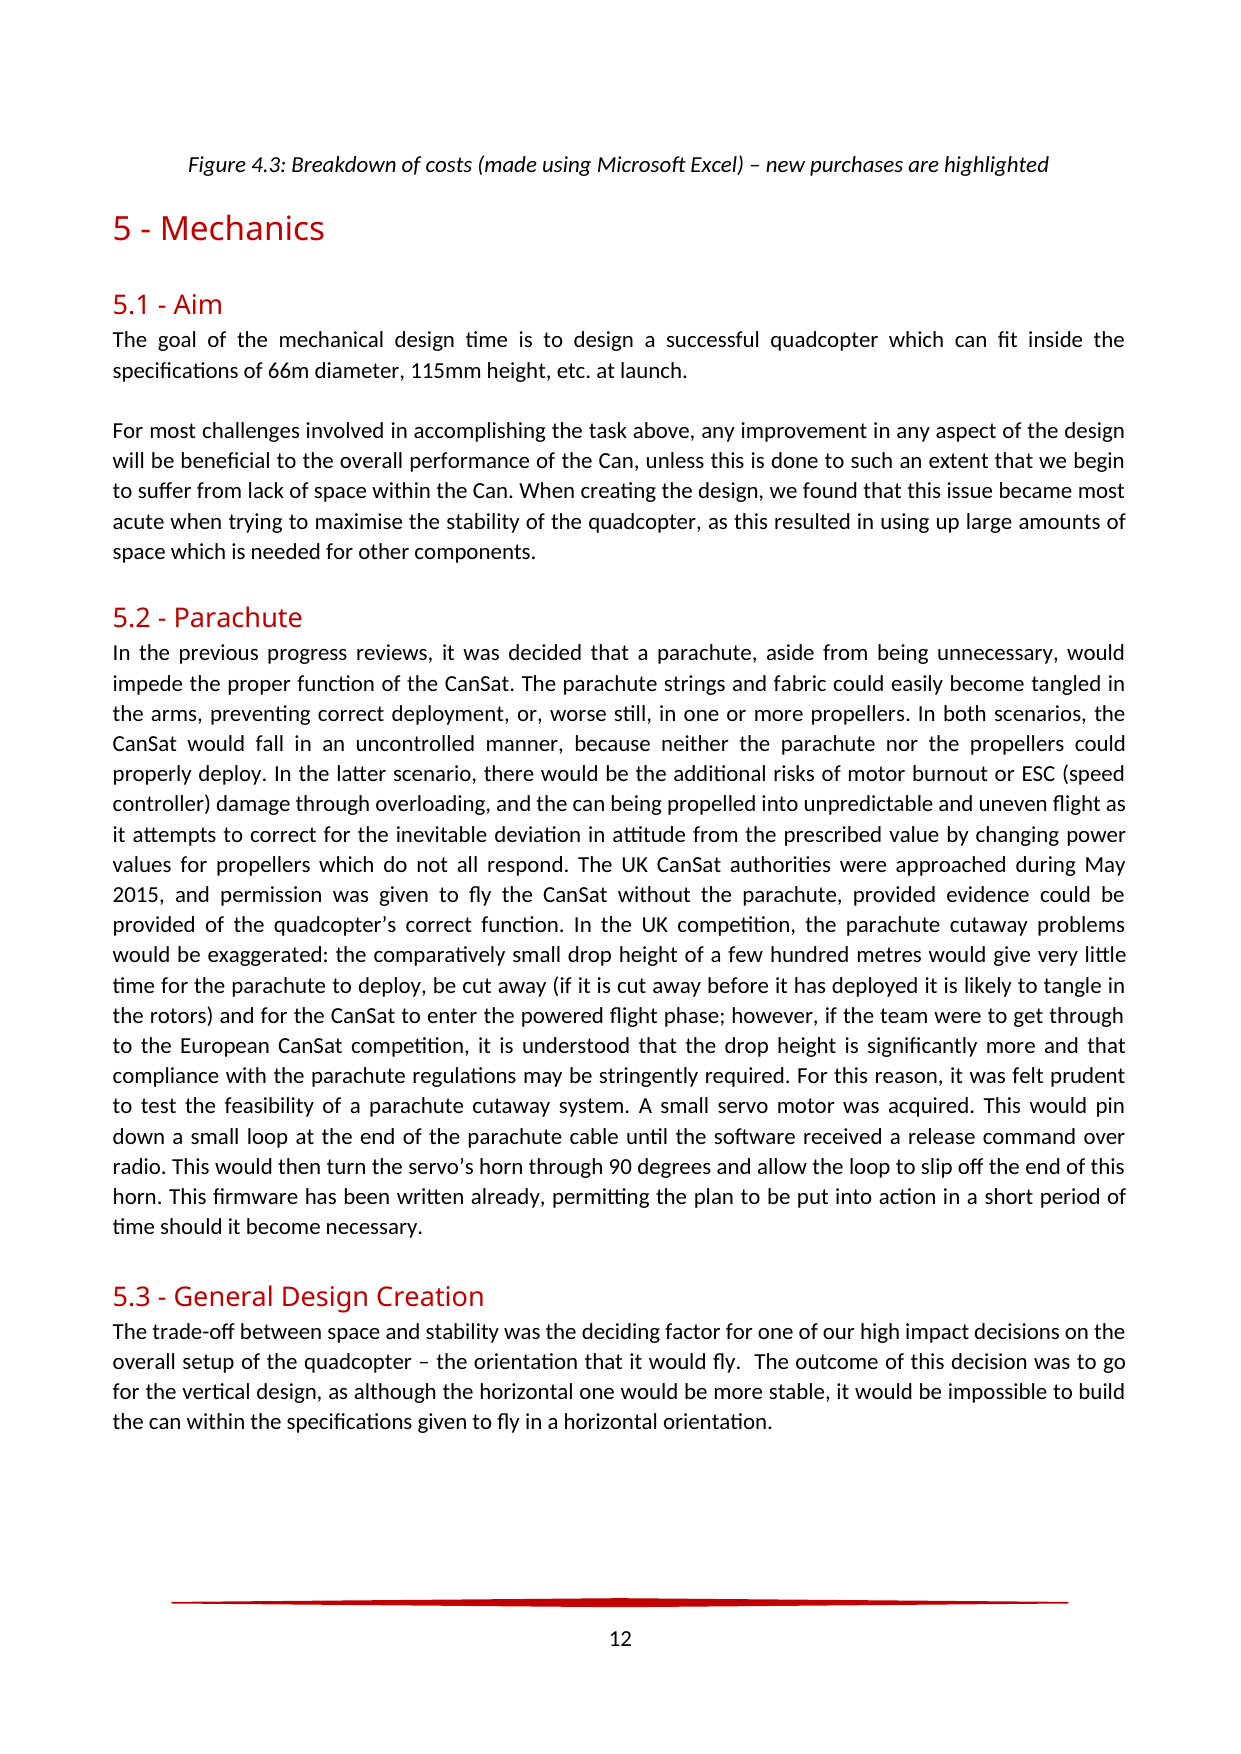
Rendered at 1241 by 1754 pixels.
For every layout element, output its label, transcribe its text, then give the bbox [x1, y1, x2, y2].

subtitle 5.3 - General Design Creation [112, 1277, 1128, 1314]
text Figure 4.3: Breakdown of costs (made using Microsoft Excel) – new purchases are highlighted [112, 150, 1128, 178]
text The trade-off between space and stability was the deciding factor for one of our high impact decisions on the overall setup of the quadcopter – the orientation that it would fly. The outcome of this decision was to go for the vertical design, as although the horizontal one would be more stable, it would be impossible to build the can within the specifications given to fly in a horizontal orientation. [112, 1317, 1128, 1436]
subtitle 5.2 - Parachute [112, 599, 1128, 636]
text For most challenges involved in accomplishing the task above, any improvement in any aspect of the design will be beneficial to the overall performance of the Can, unless this is done to such an extent that we begin to suffer from lack of space within the Can. When creating the design, we found that this issue became most acute when trying to maximise the stability of the quadcopter, as this resulted in using up large amounts of space which is needed for other components. [112, 416, 1128, 565]
text The goal of the mechanical design time is to design a successful quadcopter which can fit inside the specifications of 66m diameter, 115mm height, etc. at launch. [112, 326, 1128, 384]
subtitle 5 - Mechanics [112, 205, 1128, 251]
subtitle 5.1 - Aim [112, 286, 1128, 323]
text In the previous progress reviews, it was decided that a parachute, aside from being unnecessary, would impede the proper function of the CanSat. The parachute strings and fabric could easily become tangled in the arms, preventing correct deployment, or, worse still, in one or more propellers. In both scenarios, the CanSat would fall in an uncontrolled manner, because neither the parachute nor the propellers could properly deploy. In the latter scenario, there would be the additional risks of motor burnout or ESC (speed controller) damage through overloading, and the can being propelled into unpredictable and uneven flight as it attempts to correct for the inevitable deviation in attitude from the prescribed value by changing power values for propellers which do not all respond. The UK CanSat authorities were approached during May 2015, and permission was given to fly the CanSat without the parachute, provided evidence could be provided of the quadcopter’s correct function. In the UK competition, the parachute cutaway problems would be exaggerated: the comparatively small drop height of a few hundred metres would give very little time for the parachute to deploy, be cut away (if it is cut away before it has deployed it is likely to tangle in the rotors) and for the CanSat to enter the powered flight phase; however, if the team were to get through to the European CanSat competition, it is understood that the drop height is significantly more and that compliance with the parachute regulations may be stringently required. For this reason, it was felt prudent to test the feasibility of a parachute cutaway system. A small servo motor was acquired. This would pin down a small loop at the end of the parachute cable until the software received a release command over radio. This would then turn the servo’s horn through 90 degrees and allow the loop to slip off the end of this horn. This firmware has been written already, permitting the plan to be put into action in a short period of time should it become necessary. [112, 638, 1128, 1241]
